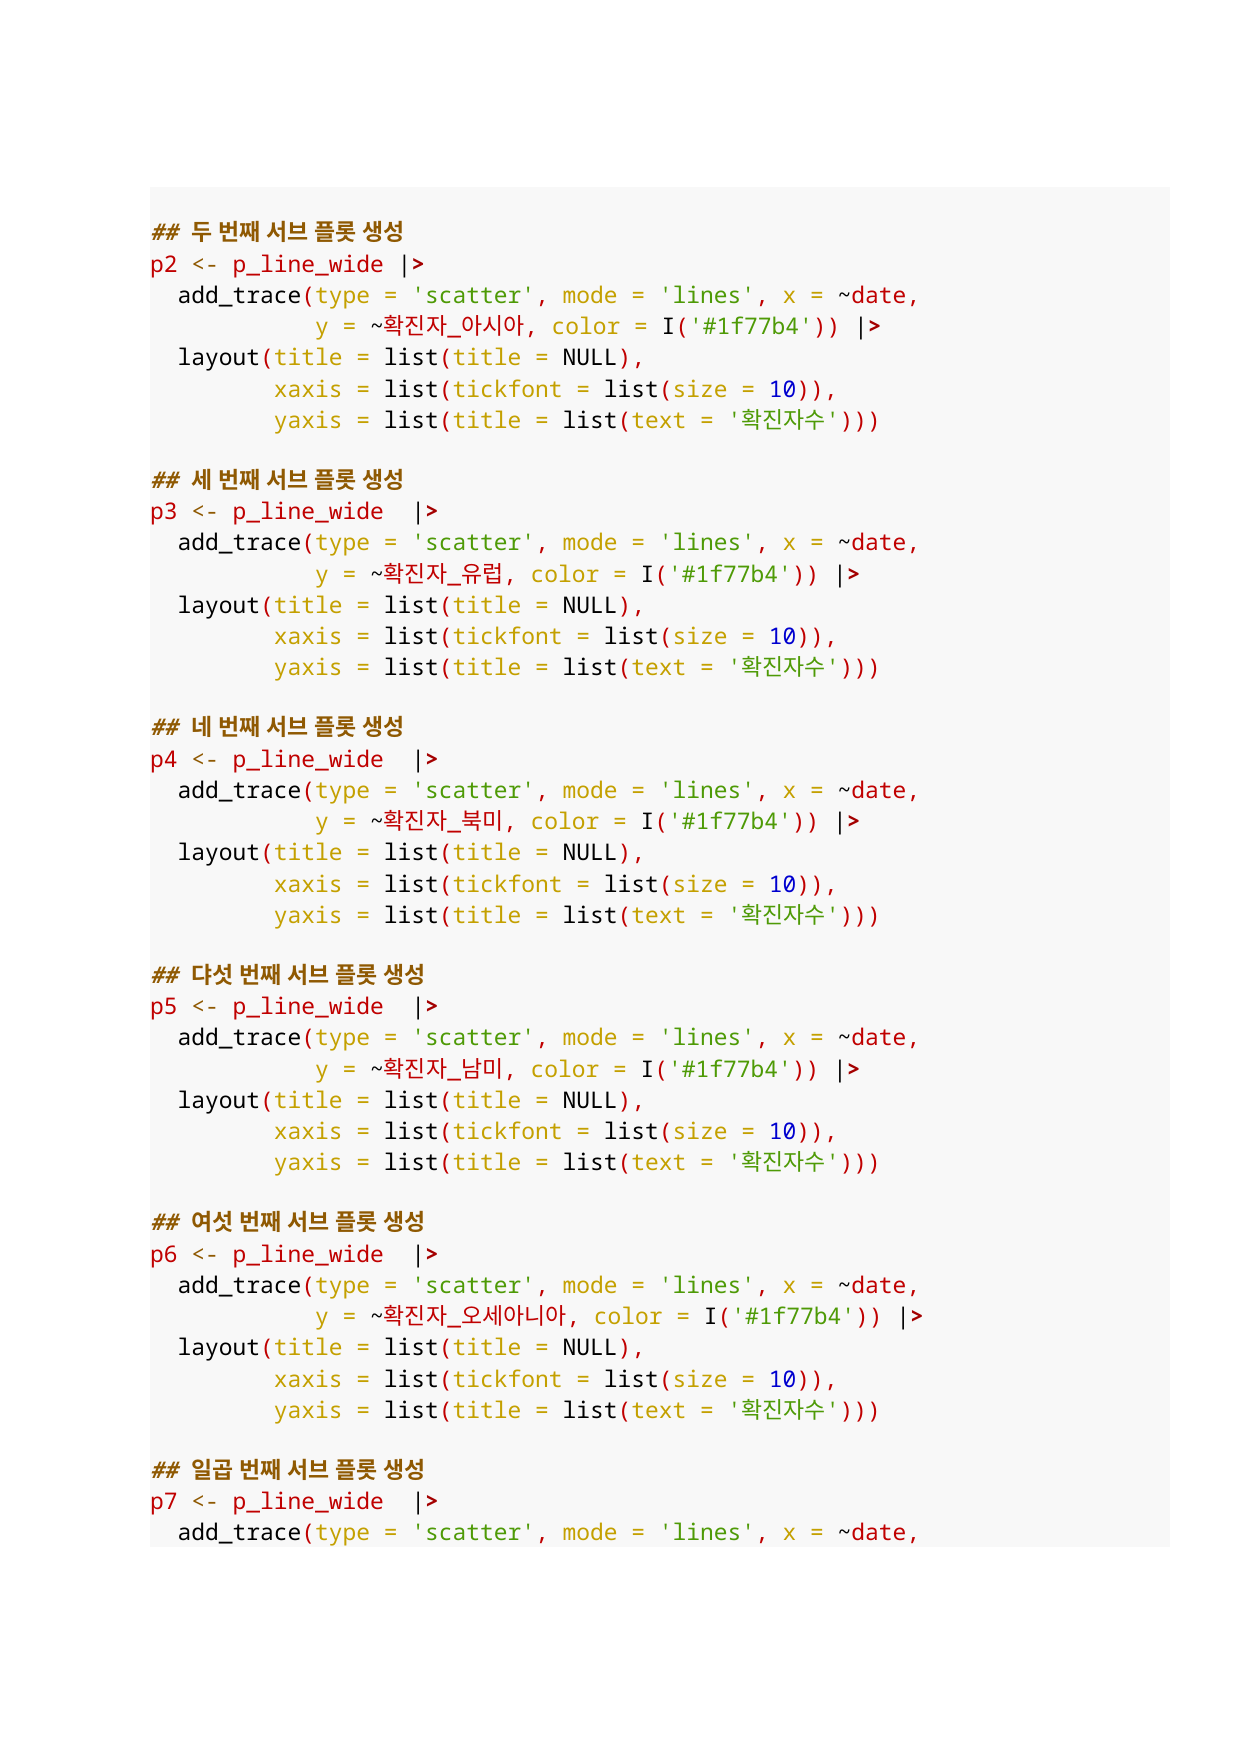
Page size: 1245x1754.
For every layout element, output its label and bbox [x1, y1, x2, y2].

text [150, 187, 1170, 1547]
